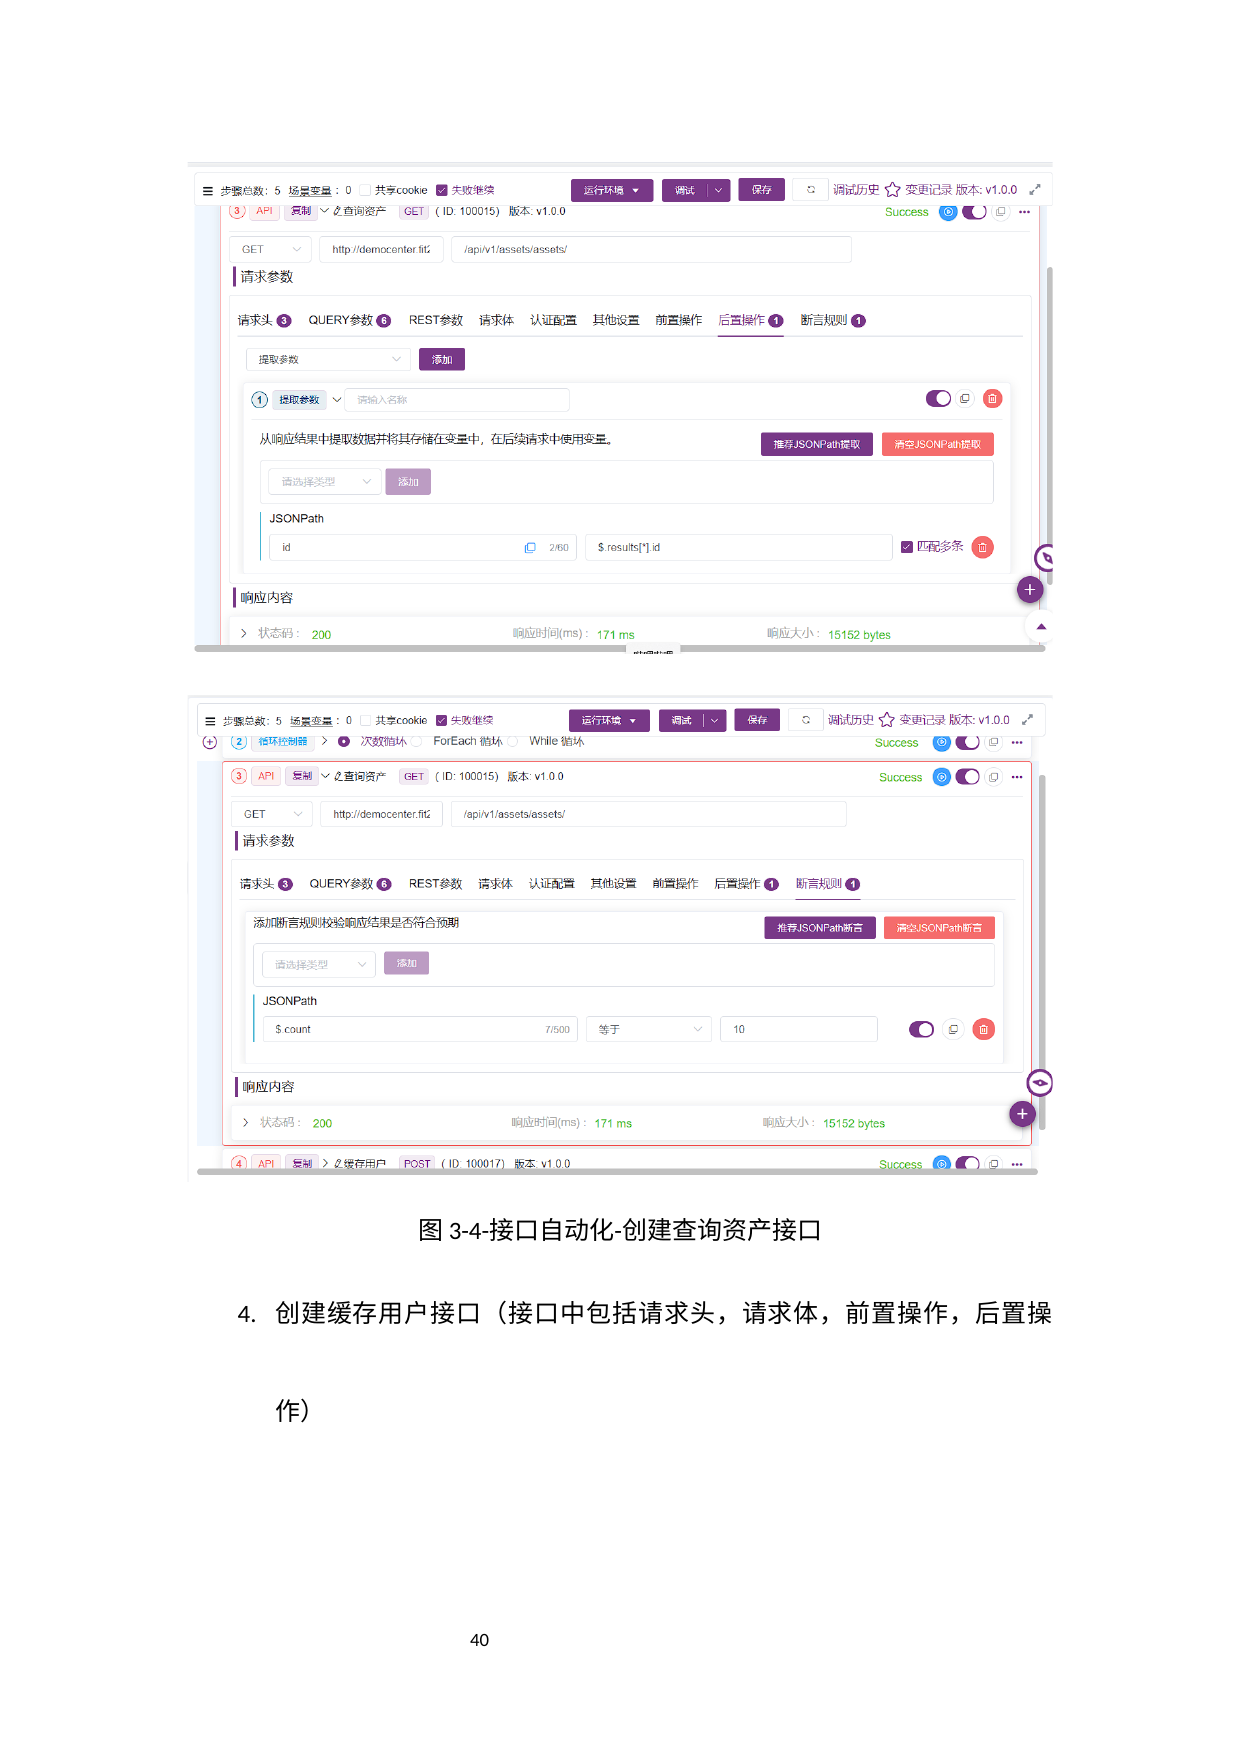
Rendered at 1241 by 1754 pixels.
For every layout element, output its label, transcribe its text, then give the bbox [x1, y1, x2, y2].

picture [187, 695, 1053, 1182]
picture [187, 162, 1053, 654]
text 图3-4-接口自动化-创建查询资产接口 [187, 1196, 1053, 1261]
list 创建缓存用户接口（接口中包括请求头，请求体，前置操作，后置操作） [237, 1279, 1053, 1442]
